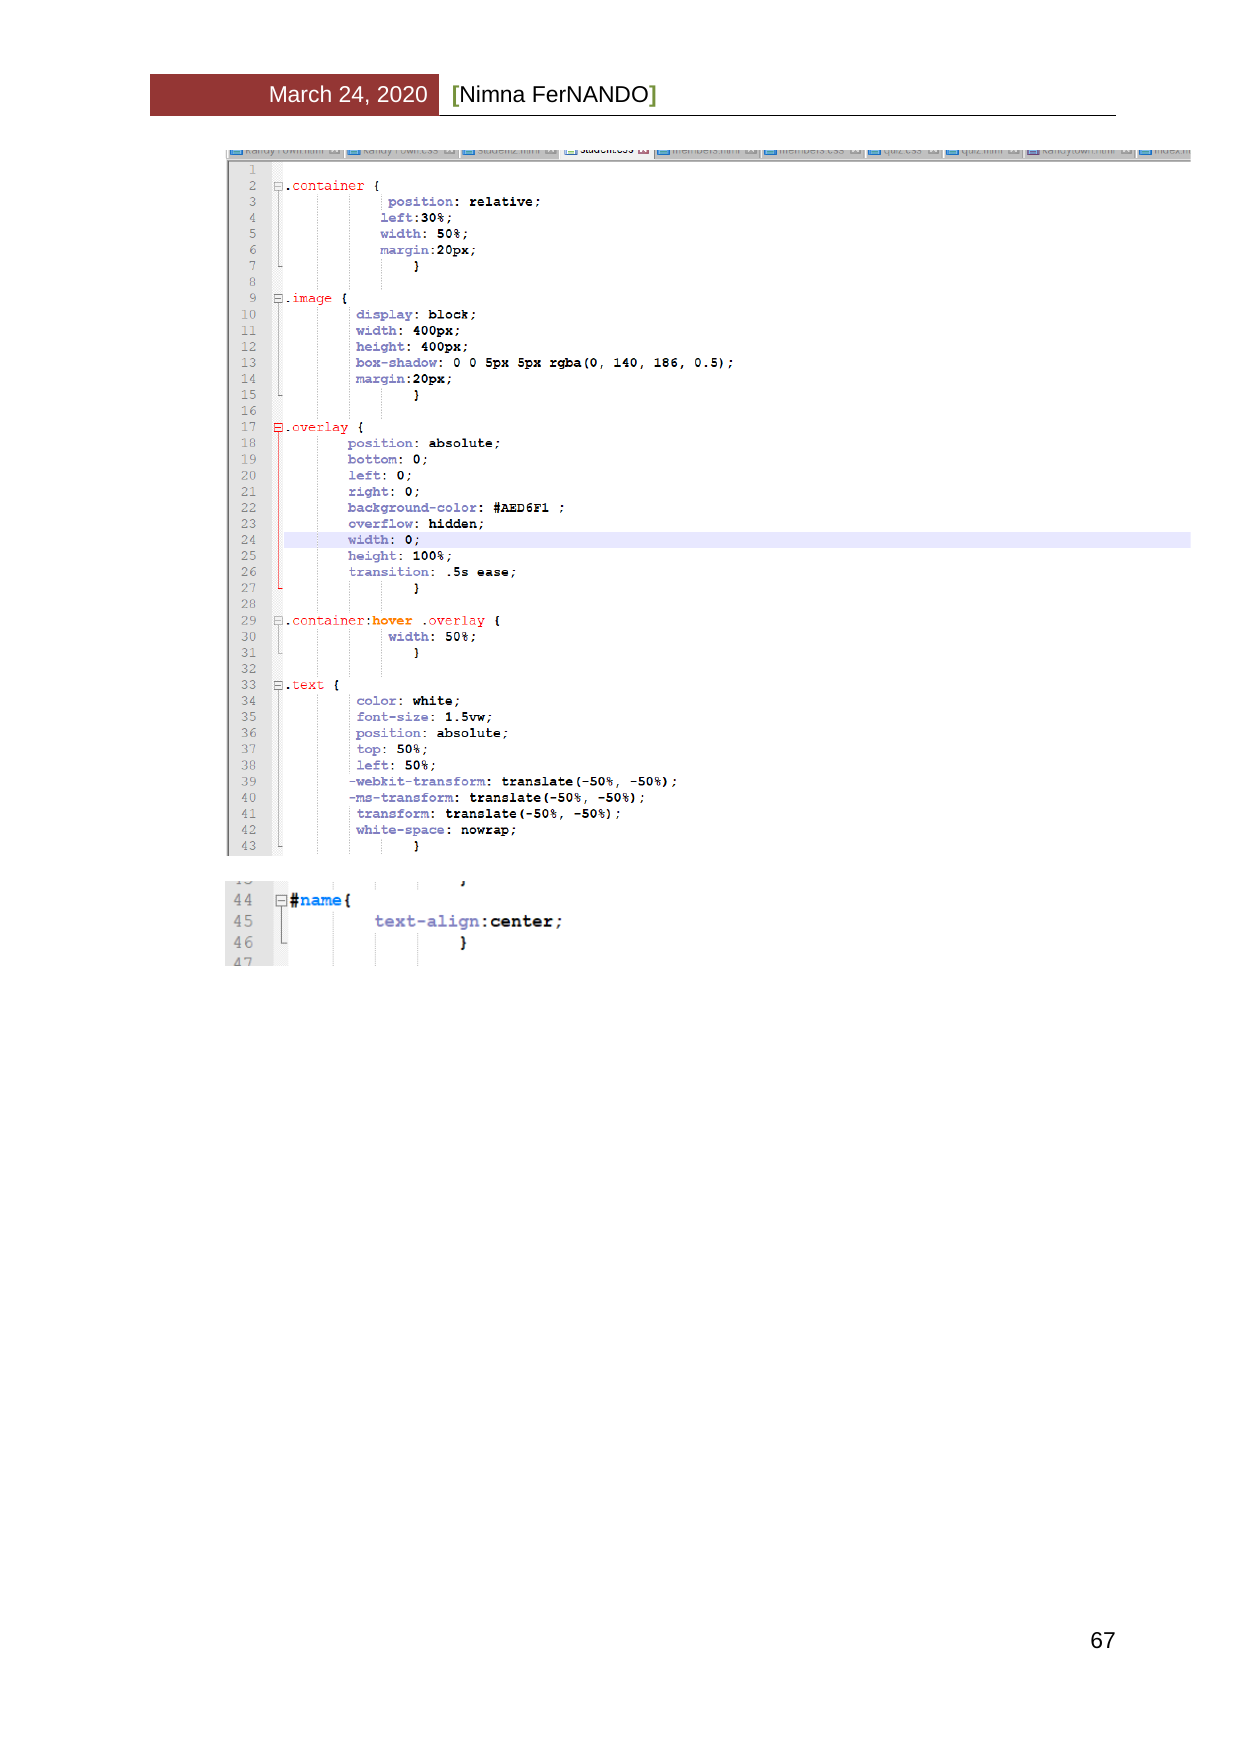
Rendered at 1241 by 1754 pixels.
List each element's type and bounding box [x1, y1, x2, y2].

picture [225, 881, 1191, 966]
picture [225, 150, 1191, 856]
